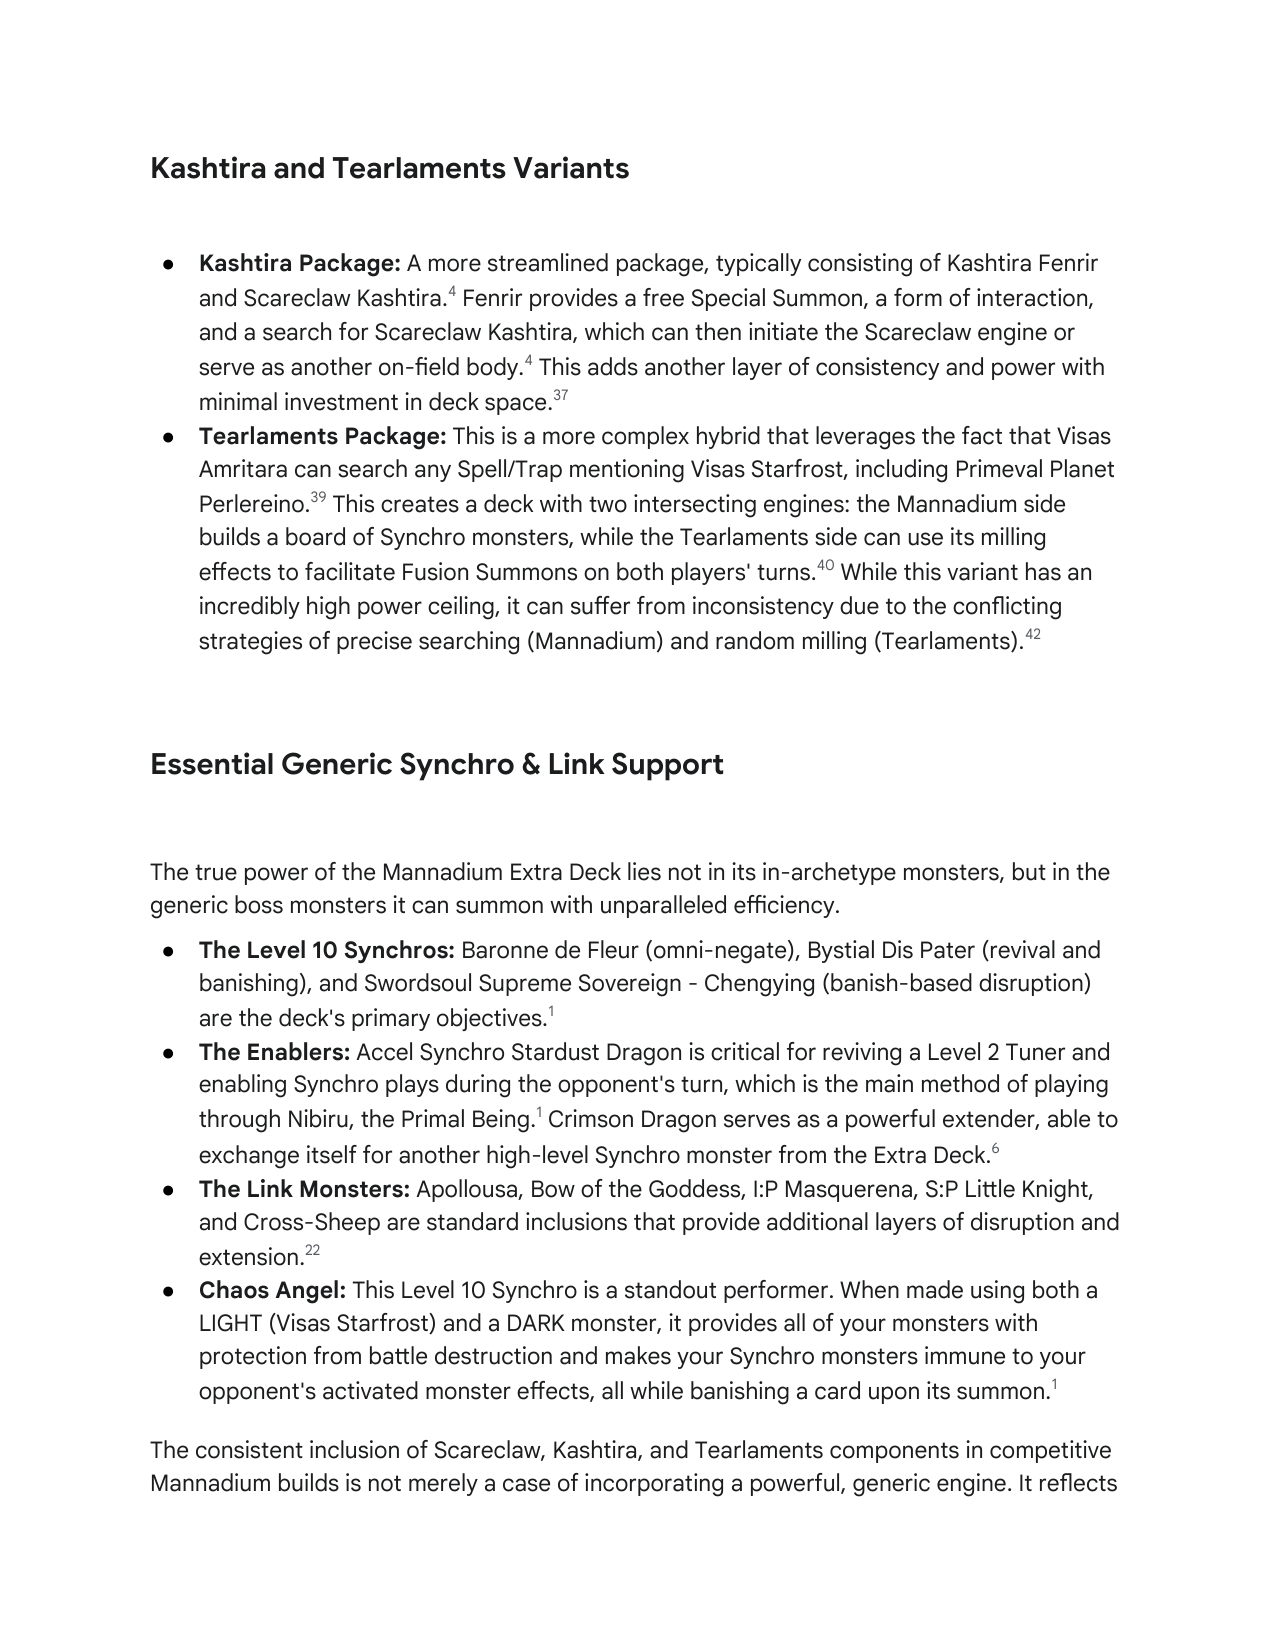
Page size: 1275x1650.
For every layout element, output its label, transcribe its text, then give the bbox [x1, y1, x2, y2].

subtitle Essential Generic Synchro & Link Support [150, 747, 1125, 783]
list Chaos Angel: This Level 10 Synchro is a standout performer. When made using both a LIGHT (Visas Starfrost) and a DARK monster, it provides all of your monsters with protection from battle destruction and makes your Synchro monsters immune to your opponent's activated monster effects, all while banishing a card upon its summon.1 [161, 1277, 1125, 1407]
list The Enablers: Accel Synchro Stardust Dragon is critical for reviving a Level 2 Tuner and enabling Synchro plays during the opponent's turn, which is the main method of playing through Nibiru, the Primal Being.1 Crimson Dragon serves as a powerful extender, able to exchange itself for another high-level Synchro monster from the Extra Deck.6 [161, 1038, 1125, 1171]
text The true power of the Mannadium Extra Deck lies not in its in-archetype monsters, but in the generic boss monsters it can summon with unparalleled efficiency. [150, 858, 1125, 920]
list Kashtira Package: A more streamlined package, typically consisting of Kashtira Fenrir and Scareclaw Kashtira.4 Fenrir provides a free Special Summon, a form of interaction, and a search for Scareclaw Kashtira, which can then initiate the Scareclaw engine or serve as another on-field body.4 This adds another layer of consistency and power with minimal investment in deck space.37 [161, 249, 1125, 418]
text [150, 1436, 1125, 1497]
list Tearlaments Package: This is a more complex hybrid that leverages the fact that Visas Amritara can search any Spell/Trap mentioning Visas Starfrost, including Primeval Planet Perlereino.39 This creates a deck with two intersecting engines: the Mannadium side builds a board of Synchro monsters, while the Tearlaments side can use its milling effects to facilitate Fusion Summons on both players' turns.40 While this variant has an incredibly high power ceiling, it can suffer from inconsistency due to the conflicting strategies of precise searching (Mannadium) and random milling (Tearlaments).42 [161, 422, 1125, 656]
list The Link Monsters: Apollousa, Bow of the Goddess, I:P Masquerena, S:P Little Knight, and Cross-Sheep are standard inclusions that provide additional layers of disruption and extension.22 [161, 1175, 1125, 1272]
subtitle Kashtira and Tearlaments Variants [150, 150, 1125, 187]
list The Level 10 Synchros: Baronne de Fleur (omni-negate), Bystial Dis Pater (revival and banishing), and Swordsoul Supreme Sovereign - Chengying (banish-based disruption) are the deck's primary objectives.1 [161, 936, 1125, 1033]
